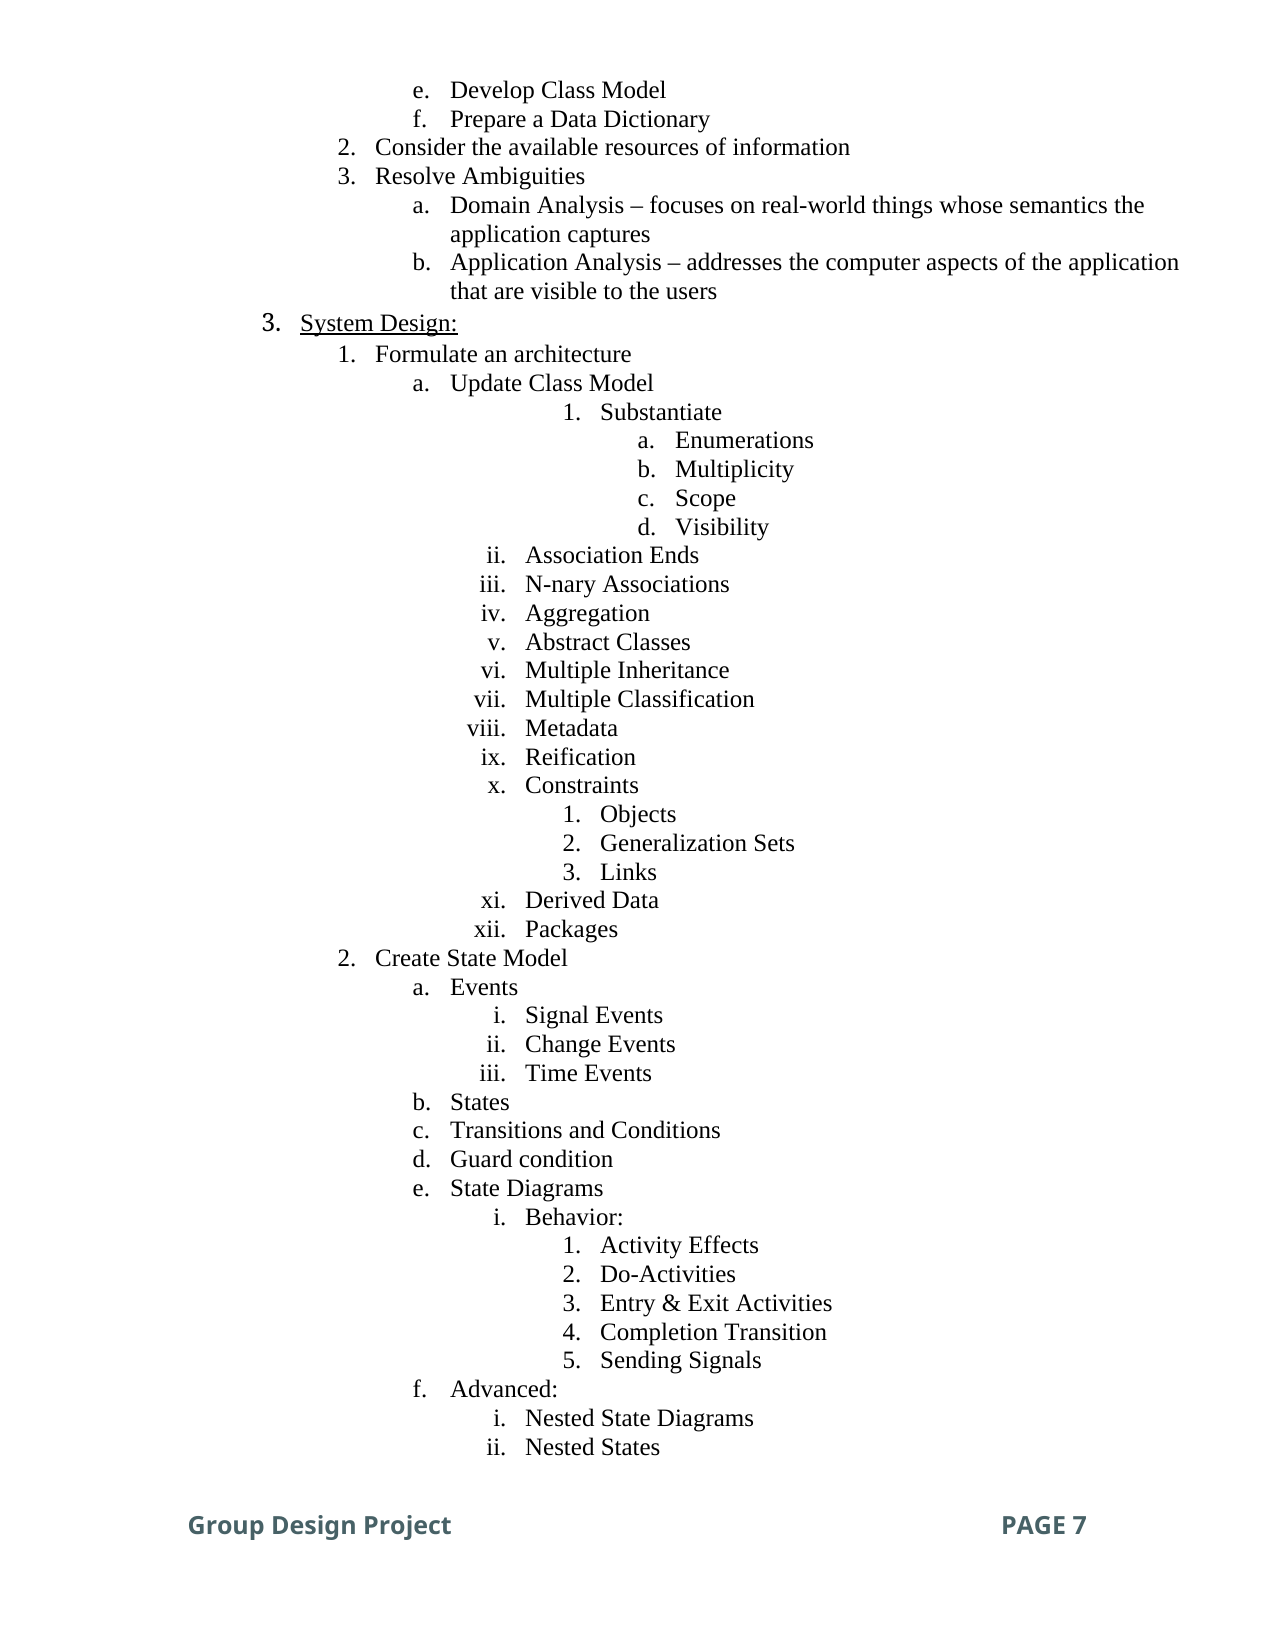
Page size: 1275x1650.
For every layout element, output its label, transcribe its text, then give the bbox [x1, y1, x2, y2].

list Abstract Classes [506, 627, 1200, 655]
list Guard condition [412, 1144, 1200, 1173]
list Completion Transition [562, 1317, 1200, 1345]
list Create State Model [337, 943, 1200, 972]
list Do-Activities [562, 1259, 1200, 1288]
list Formulate an architecture [337, 339, 1200, 368]
list Visibility [637, 512, 1200, 540]
list System Design: [281, 305, 1200, 339]
list Links [562, 857, 1200, 885]
list Objects [562, 799, 1200, 828]
list Nested States [506, 1432, 1200, 1460]
list Time Events [506, 1058, 1200, 1087]
list Association Ends [506, 540, 1200, 569]
list Generalization Sets [562, 828, 1200, 857]
list Behavior: [506, 1202, 1200, 1230]
list Resolve Ambiguities [337, 161, 1200, 190]
list Multiple Classification [506, 684, 1200, 713]
list Multiplicity [637, 454, 1200, 483]
list Aggregation [506, 598, 1200, 627]
list Reification [506, 742, 1200, 770]
list Application Analysis – addresses the computer aspects of the application that are visible to the users [412, 247, 1200, 305]
list States [412, 1087, 1200, 1115]
list Activity Effects [562, 1230, 1200, 1259]
list Nested State Diagrams [506, 1403, 1200, 1432]
list N-nary Associations [506, 569, 1200, 598]
list Advanced: [412, 1374, 1200, 1403]
list Events [412, 972, 1200, 1000]
list Update Class Model [412, 368, 1200, 397]
list Signal Events [506, 1000, 1200, 1029]
list Metadata [506, 713, 1200, 742]
list Multiple Inheritance [506, 655, 1200, 684]
list Packages [506, 914, 1200, 943]
list Substantiate [562, 397, 1200, 425]
list Sending Signals [562, 1345, 1200, 1374]
list Prepare a Data Dictionary [412, 104, 1200, 132]
list Transitions and Conditions [412, 1115, 1200, 1144]
list Enumerations [637, 425, 1200, 454]
list Entry & Exit Activities [562, 1288, 1200, 1317]
list Derived Data [506, 885, 1200, 914]
list Constraints [506, 770, 1200, 799]
list Domain Analysis – focuses on real-world things whose semantics the application captures [412, 190, 1200, 247]
list Change Events [506, 1029, 1200, 1058]
list Scope [637, 483, 1200, 512]
list Consider the available resources of information [337, 132, 1200, 161]
list Develop Class Model [412, 75, 1200, 104]
list State Diagrams [412, 1173, 1200, 1202]
